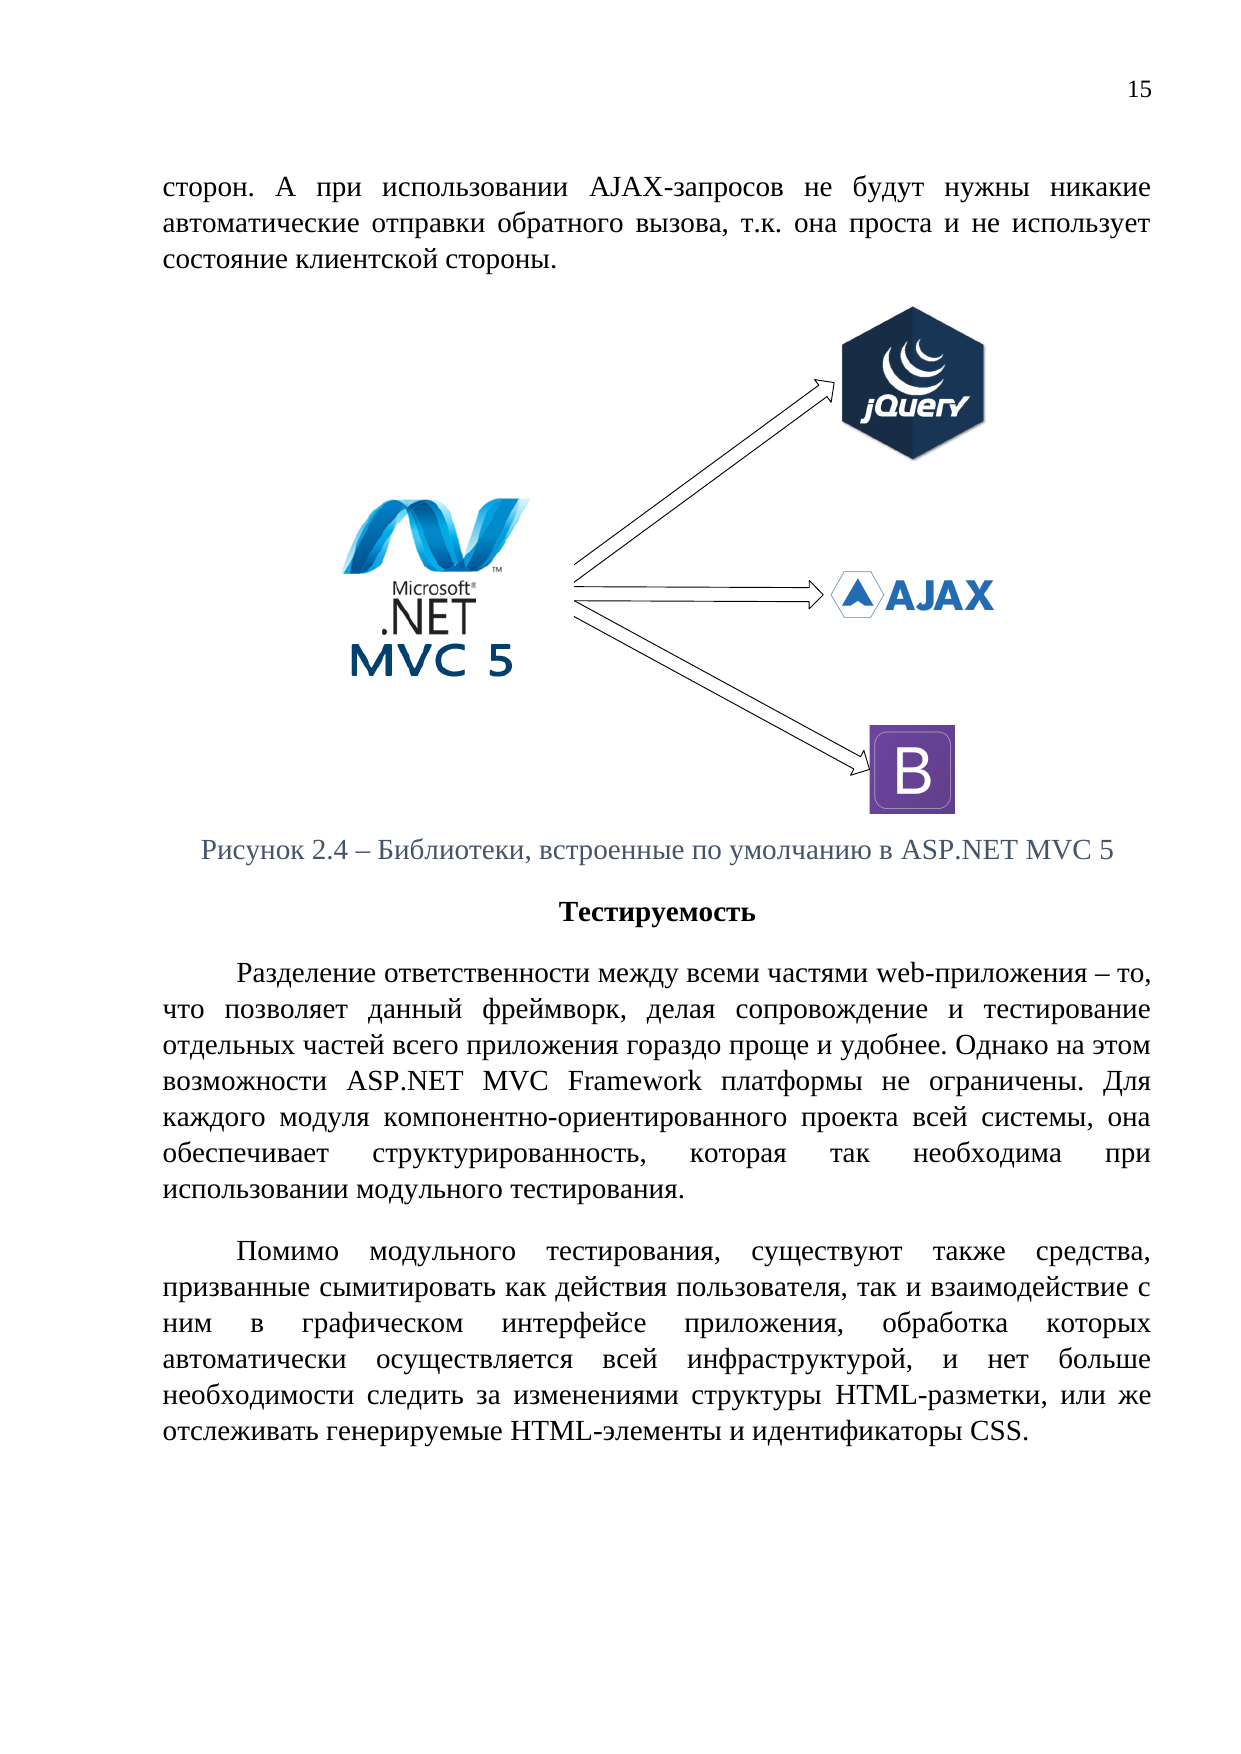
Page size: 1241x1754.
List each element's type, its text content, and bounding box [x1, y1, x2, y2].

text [162, 169, 1152, 275]
text Разделение ответственности между всеми частями web-приложения – то, что позволяет данный фреймворк, делая сопровождение и тестирование отдельных частей всего приложения гораздо проще и удобнее. Однако на этом возможности ASP.NET MVC Framework платформы не ограничены. Для каждого модуля компонентно-ориентированного проекта всей системы, она обеспечивает структурированность, которая так необходима при использовании модульного тестирования. [162, 955, 1152, 1205]
text Рисунок 2.4 – Библиотеки, встроенные по умолчанию в ASP.NET MVC 5 [162, 832, 1152, 866]
text Тестируемость [162, 894, 1152, 927]
text Помимо модульного тестирования, существуют также средства, призванные сымитировать как действия пользователя, так и взаимодействие с ним в графическом интерфейсе приложения, обработка которых автоматически осуществляется всей инфраструктурой, и нет больше необходимости следить за изменениями структуры HTML-разметки, или же отслеживать генерируемые HTML-элементы и идентификаторы CSS. [162, 1233, 1152, 1447]
